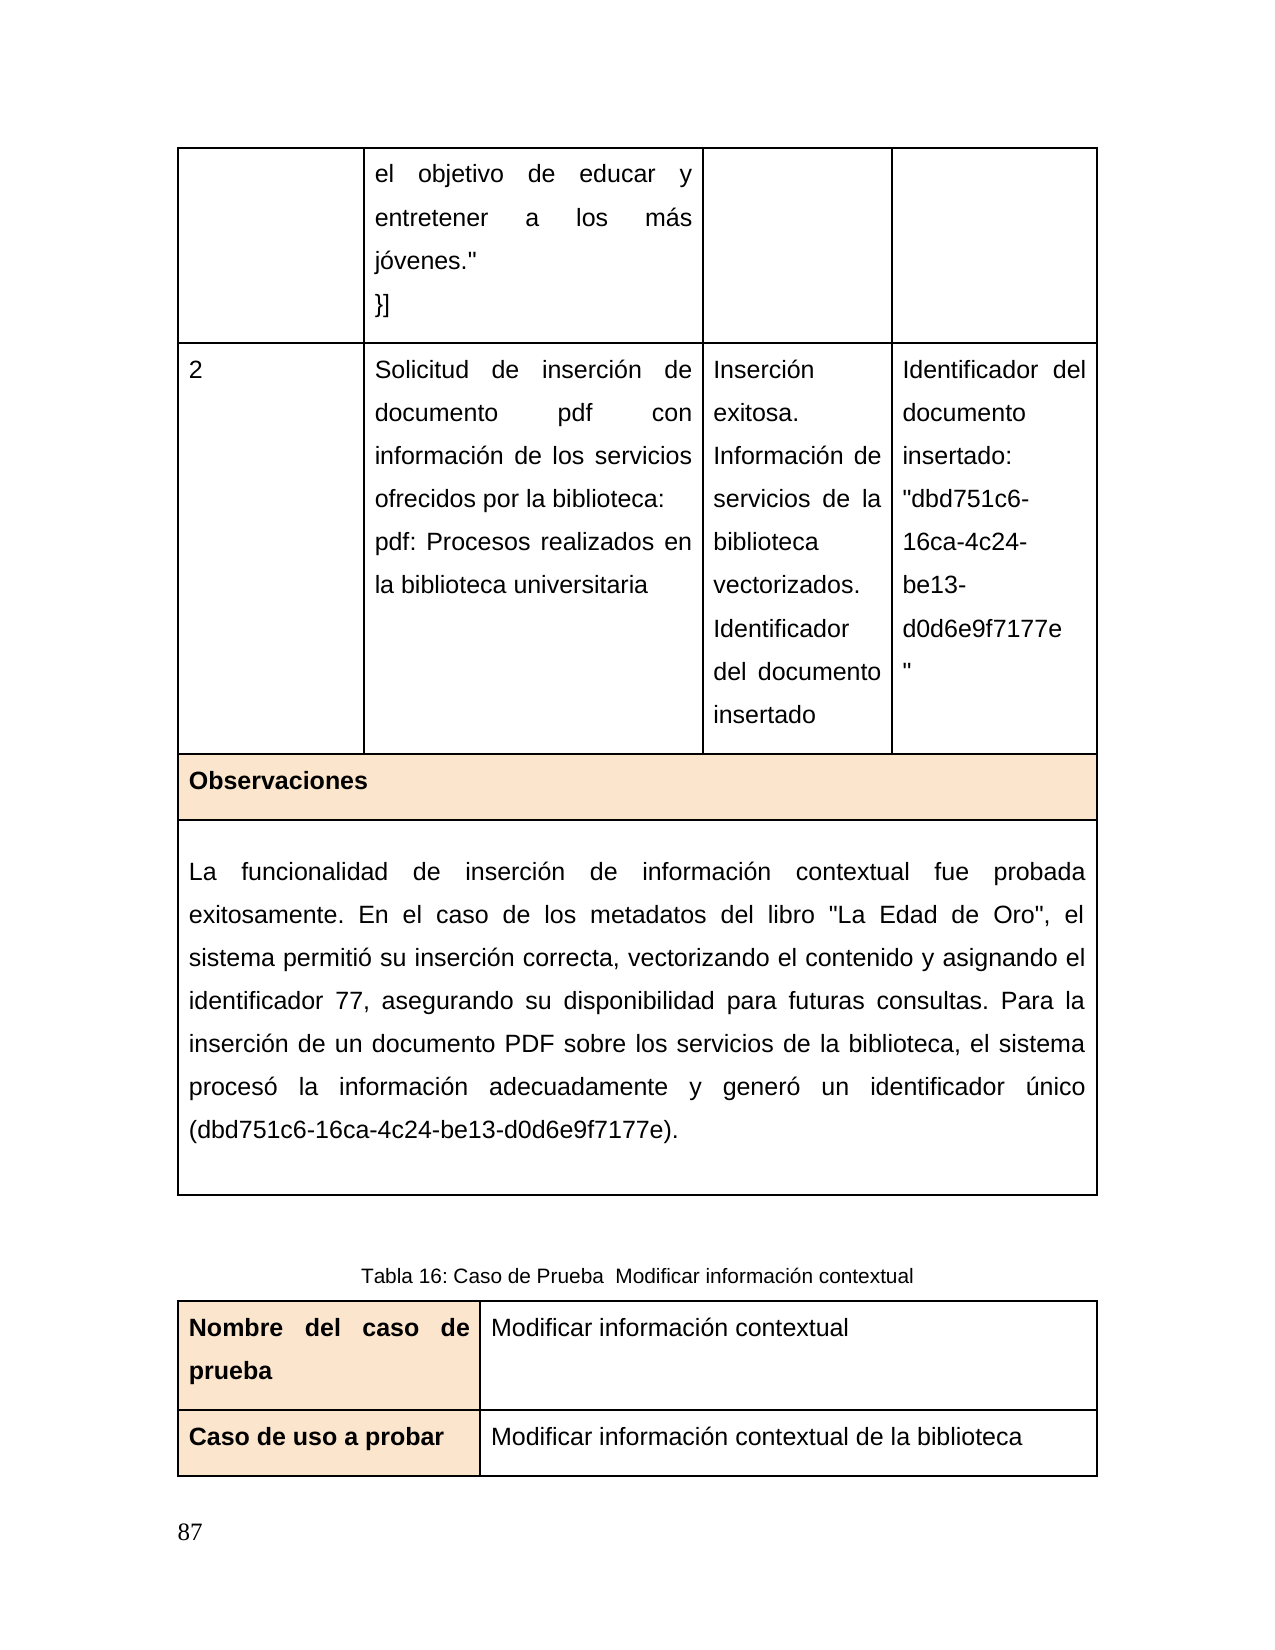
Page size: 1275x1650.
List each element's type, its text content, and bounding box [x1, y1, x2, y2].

table_header Modificar información contextual [481, 1302, 1096, 1409]
table_header Nombre del caso de prueba [179, 1302, 479, 1409]
table_cell Modificar información contextual de la biblioteca [481, 1411, 1096, 1475]
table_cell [704, 149, 891, 342]
table_cell 1 [179, 149, 363, 342]
text Tabla 16: Caso de Prueba Modificar información contextual [177, 1264, 1098, 1288]
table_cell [893, 149, 1096, 342]
table_cell Solicitud de inserción de documento pdf con información de los servicios ofrecidos por la biblioteca: pdf: Procesos realizados en la biblioteca universitaria [365, 344, 702, 753]
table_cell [365, 149, 702, 342]
table_cell Identificador del documento insertado: "dbd751c6-16ca-4c24-be13-d0d6e9f7177e " [893, 344, 1096, 753]
table_cell La funcionalidad de inserción de información contextual fue probada exitosamente. En el caso de los metadatos del libro "La Edad de Oro", el sistema permitió su inserción correcta, vectorizando el contenido y asignando el identificador 77, asegurando su disponibilidad para futuras consultas. Para la inserción de un documento PDF sobre los servicios de la biblioteca, el sistema procesó la información adecuadamente y generó un identificador único (dbd751c6-16ca-4c24-be13-d0d6e9f7177e). [179, 821, 1096, 1194]
table_cell 2 [179, 344, 363, 753]
table_cell Caso de uso a probar [179, 1411, 479, 1475]
table_cell Inserción exitosa. Información de servicios de la biblioteca vectorizados. Identificador del documento insertado [704, 344, 891, 753]
table_cell Observaciones [179, 755, 1096, 819]
